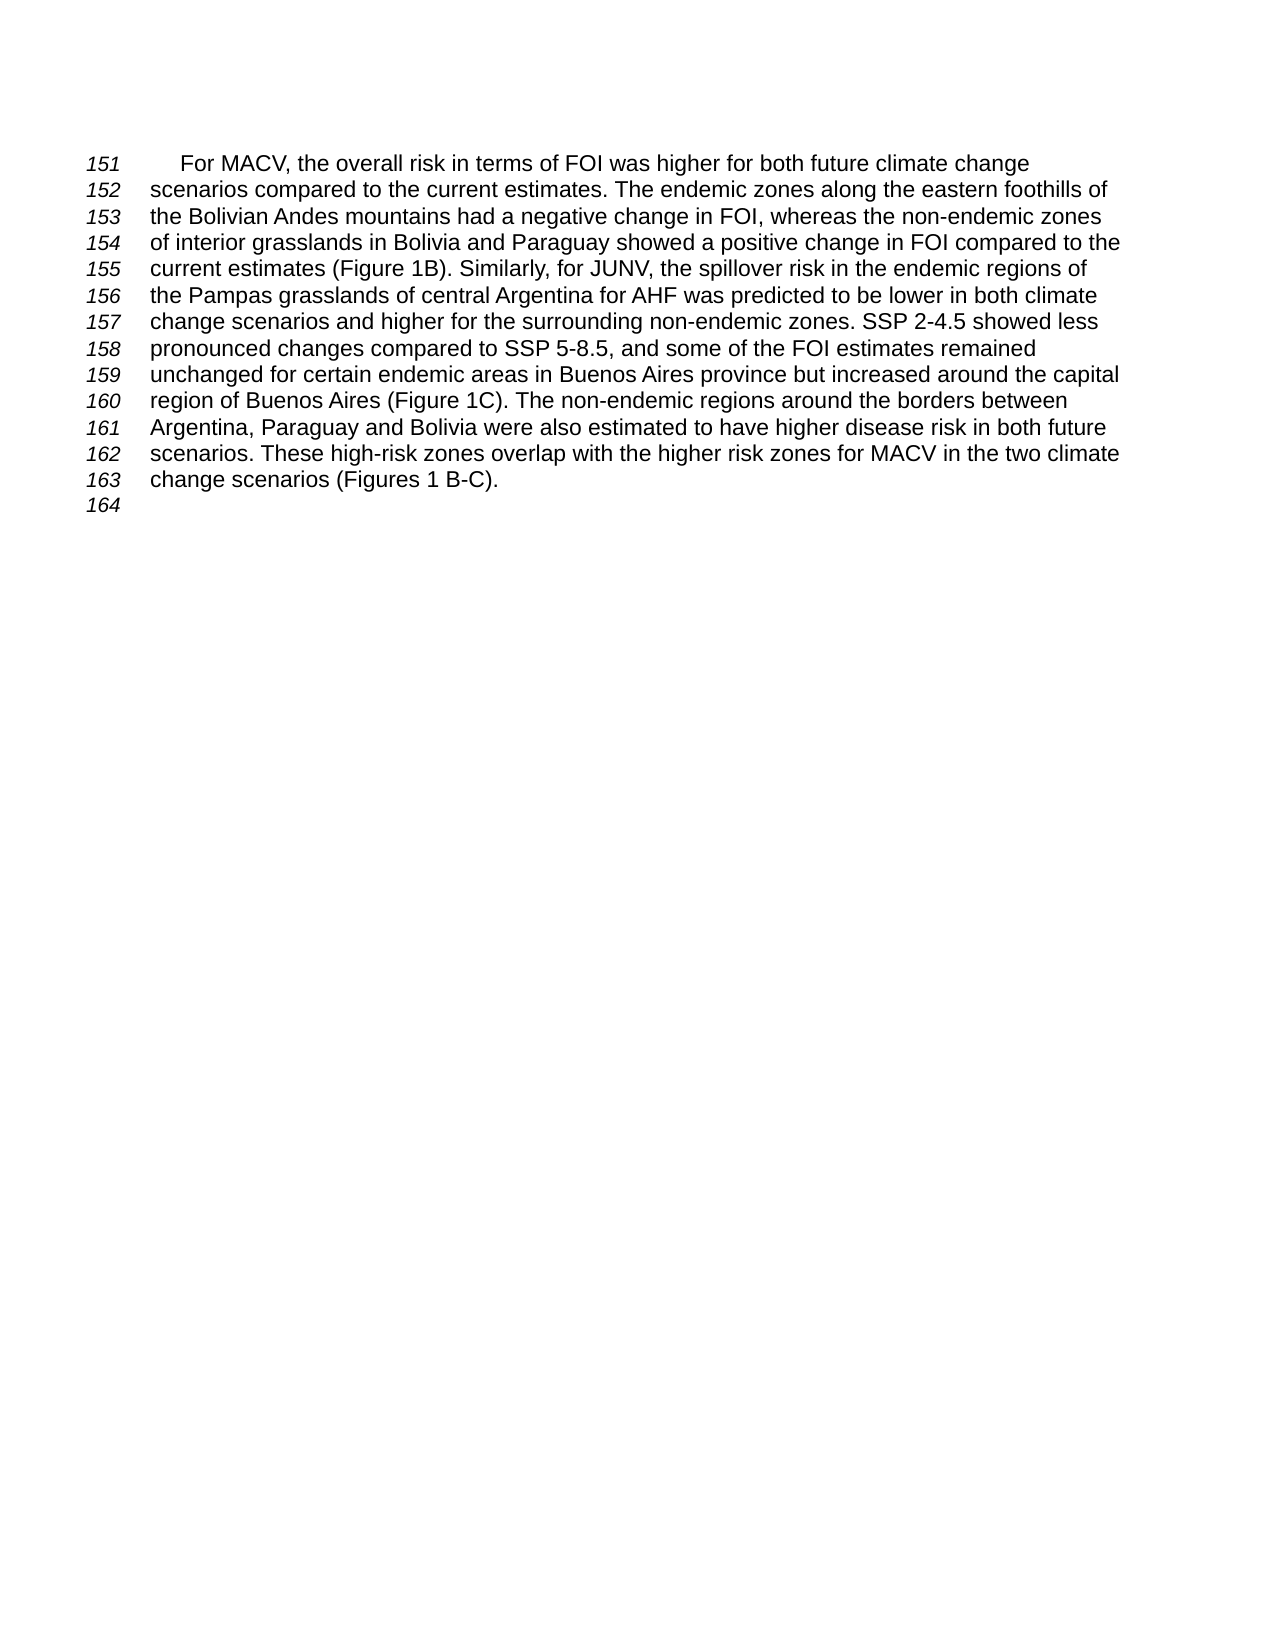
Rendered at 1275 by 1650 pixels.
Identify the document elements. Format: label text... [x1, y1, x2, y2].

text For MACV, the overall risk in terms of FOI was higher for both future climate change scenarios compared to the current estimates. The endemic zones along the eastern foothills of the Bolivian Andes mountains had a negative change in FOI, whereas the non-endemic zones of interior grasslands in Bolivia and Paraguay showed a positive change in FOI compared to the current estimates (Figure 1B). Similarly, for JUNV, the spillover risk in the endemic regions of the Pampas grasslands of central Argentina for AHF was predicted to be lower in both climate change scenarios and higher for the surrounding non-endemic zones. SSP 2-4.5 showed less pronounced changes compared to SSP 5-8.5, and some of the FOI estimates remained unchanged for certain endemic areas in Buenos Aires province but increased around the capital region of Buenos Aires (Figure 1C). The non-endemic regions around the borders between Argentina, Paraguay and Bolivia were also estimated to have higher disease risk in both future scenarios. These high-risk zones overlap with the higher risk zones for MACV in the two climate change scenarios (Figures 1 B-C). [150, 150, 1125, 493]
